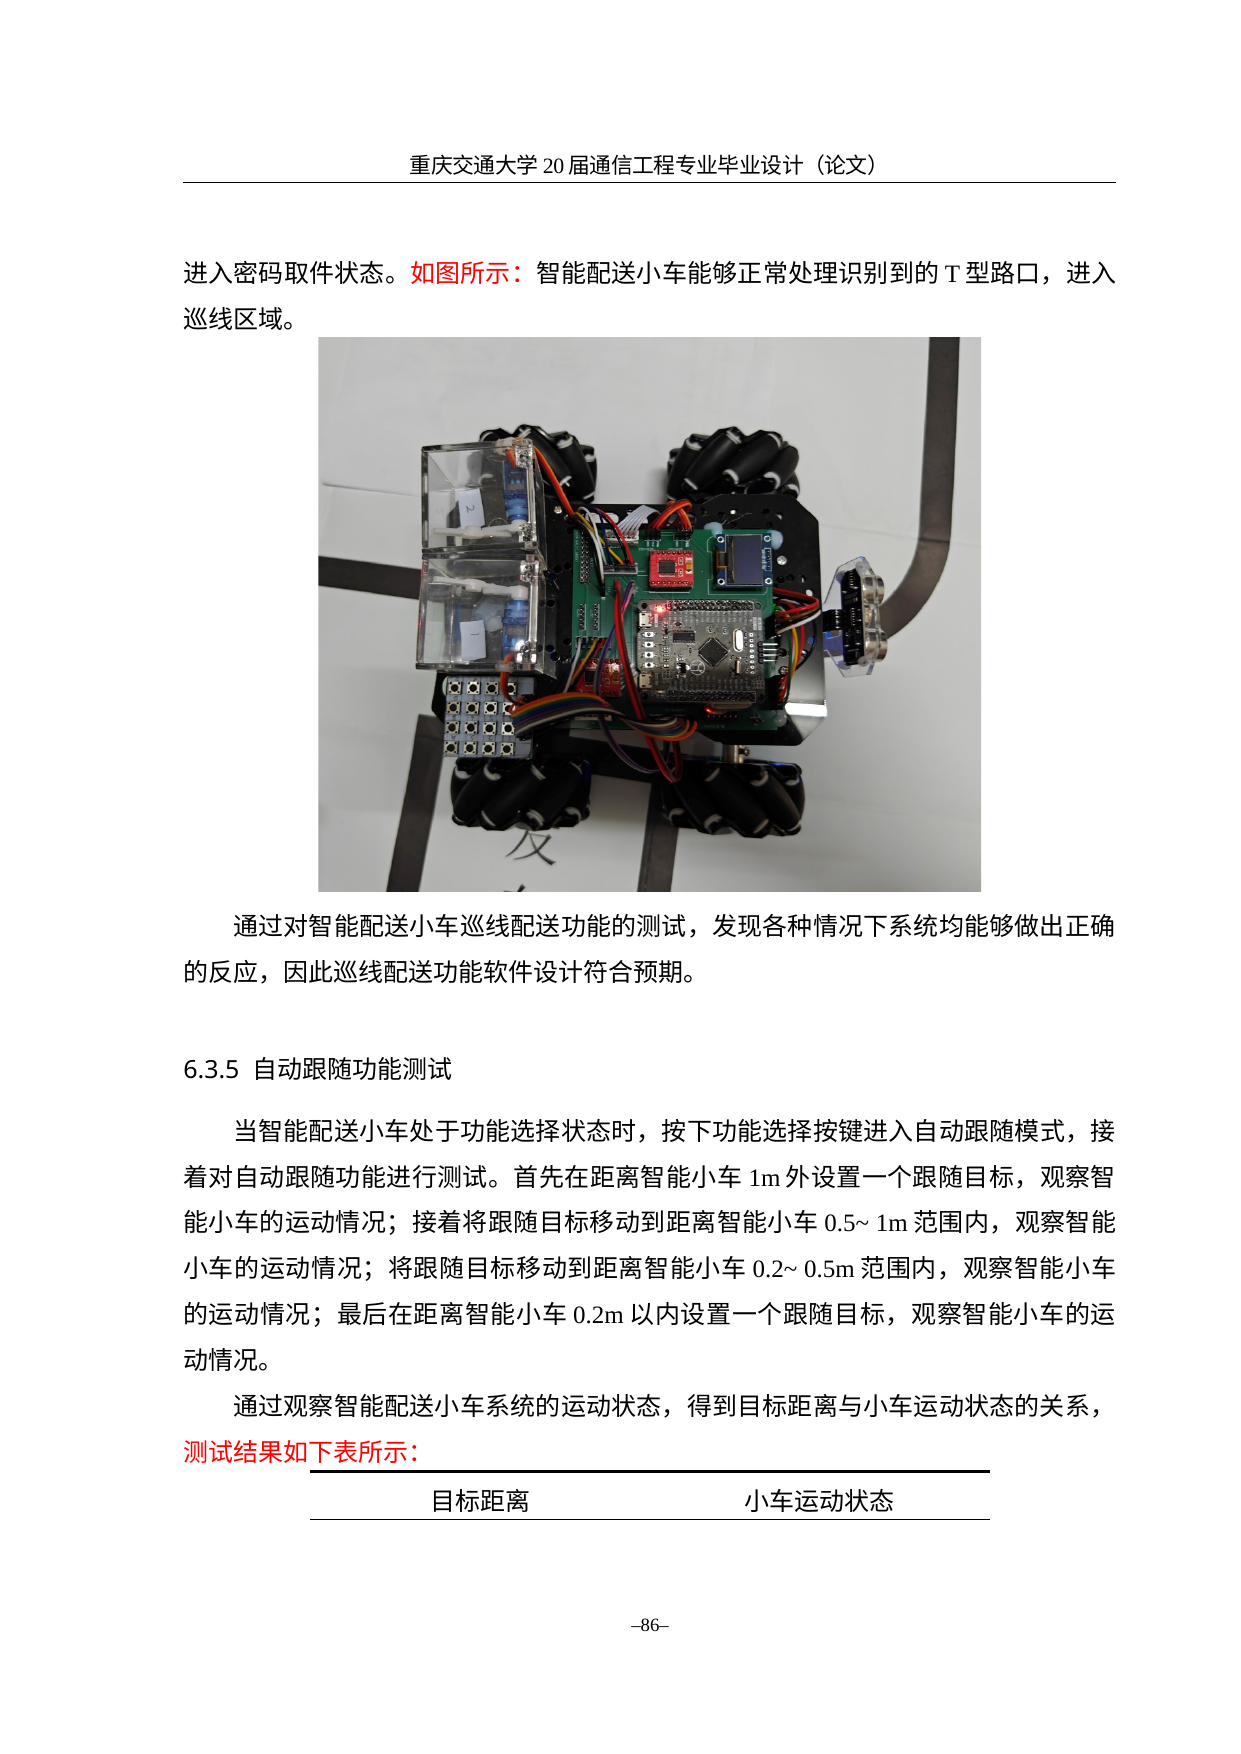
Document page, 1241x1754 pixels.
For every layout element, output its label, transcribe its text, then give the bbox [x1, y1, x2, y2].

text 当智能配送小车处于功能选择状态时，按下功能选择按键进入自动跟随模式，接着对自动跟随功能进行测试。首先在距离智能小车1m外设置一个跟随目标，观察智能小车的运动情况；接着将跟随目标移动到距离智能小车0.5~ 1m范围内，观察智能小车的运动情况；将跟随目标移动到距离智能小车0.2~ 0.5m范围内，观察智能小车的运动情况；最后在距离智能小车0.2m以内设置一个跟随目标，观察智能小车的运动情况。 [183, 1103, 1116, 1378]
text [183, 246, 1116, 337]
table_header 目标距离 [310, 1473, 649, 1519]
table_header 小车运动状态 [650, 1473, 989, 1519]
text 通过对智能配送小车巡线配送功能的测试，发现各种情况下系统均能够做出正确的反应，因此巡线配送功能软件设计符合预期。 [183, 899, 1116, 991]
subtitle 6.3.5 自动跟随功能测试 [183, 1049, 1116, 1085]
text 通过观察智能配送小车系统的运动状态，得到目标距离与小车运动状态的关系，测试结果如下表所示： [183, 1378, 1116, 1470]
picture [318, 337, 982, 892]
